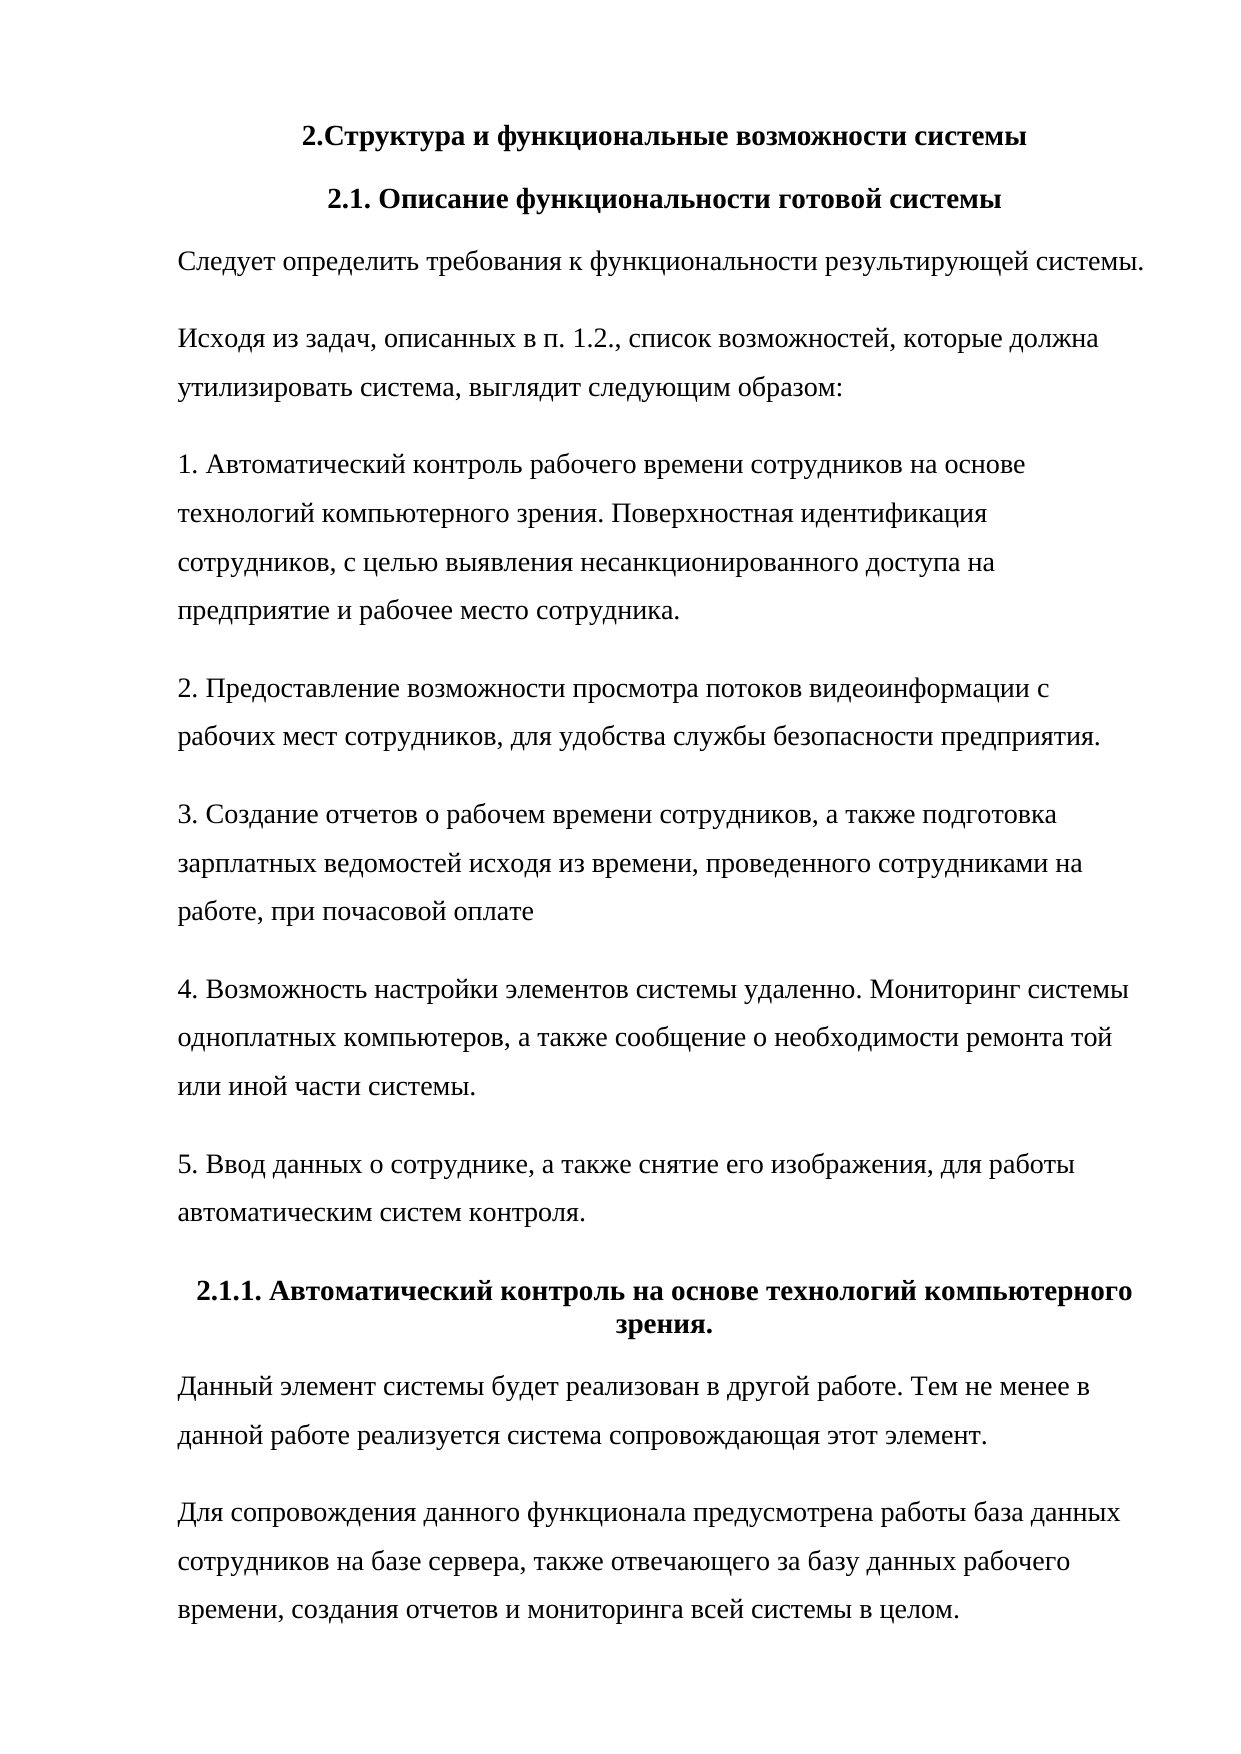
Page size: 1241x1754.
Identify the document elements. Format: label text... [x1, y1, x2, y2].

text 1. Автоматический контроль рабочего времени сотрудников на основе технологий компьютерного зрения. Поверхностная идентификация сотрудников, с целью выявления несанкционированного доступа на предприятие и рабочее место сотрудника. [177, 447, 1152, 626]
text 3. Создание отчетов о рабочем времени сотрудников, а также подготовка зарплатных ведомостей исходя из времени, проведенного сотрудниками на работе, при почасовой оплате [177, 797, 1152, 927]
subtitle 2.1. Описание функциональности готовой системы [177, 181, 1152, 214]
text 5. Ввод данных о сотруднике, а также снятие его изображения, для работы автоматическим систем контроля. [177, 1147, 1152, 1228]
text Исходя из задач, описанных в п. 1.2., список возможностей, которые должна утилизировать система, выглядит следующим образом: [177, 321, 1152, 402]
subtitle 2.Структура и функциональные возможности системы [177, 118, 1152, 152]
text 2. Предоставление возможности просмотра потоков видеоинформации с рабочих мест сотрудников, для удобства службы безопасности предприятия. [177, 671, 1152, 752]
text Следует определить требования к функциональности результирующей системы. [177, 243, 1152, 276]
text Для сопровождения данного функционала предусмотрена работы база данных сотрудников на базе сервера, также отвечающего за базу данных рабочего времени, создания отчетов и мониторинга всей системы в целом. [177, 1495, 1152, 1625]
text Данный элемент системы будет реализован в другой работе. Тем не менее в данной работе реализуется система сопровождающая этот элемент. [177, 1369, 1152, 1450]
text 4. Возможность настройки элементов системы удаленно. Мониторинг системы одноплатных компьютеров, а также сообщение о необходимости ремонта той или иной части системы. [177, 972, 1152, 1101]
subtitle 2.1.1. Автоматический контроль на основе технологий компьютерного зрения. [177, 1273, 1152, 1340]
